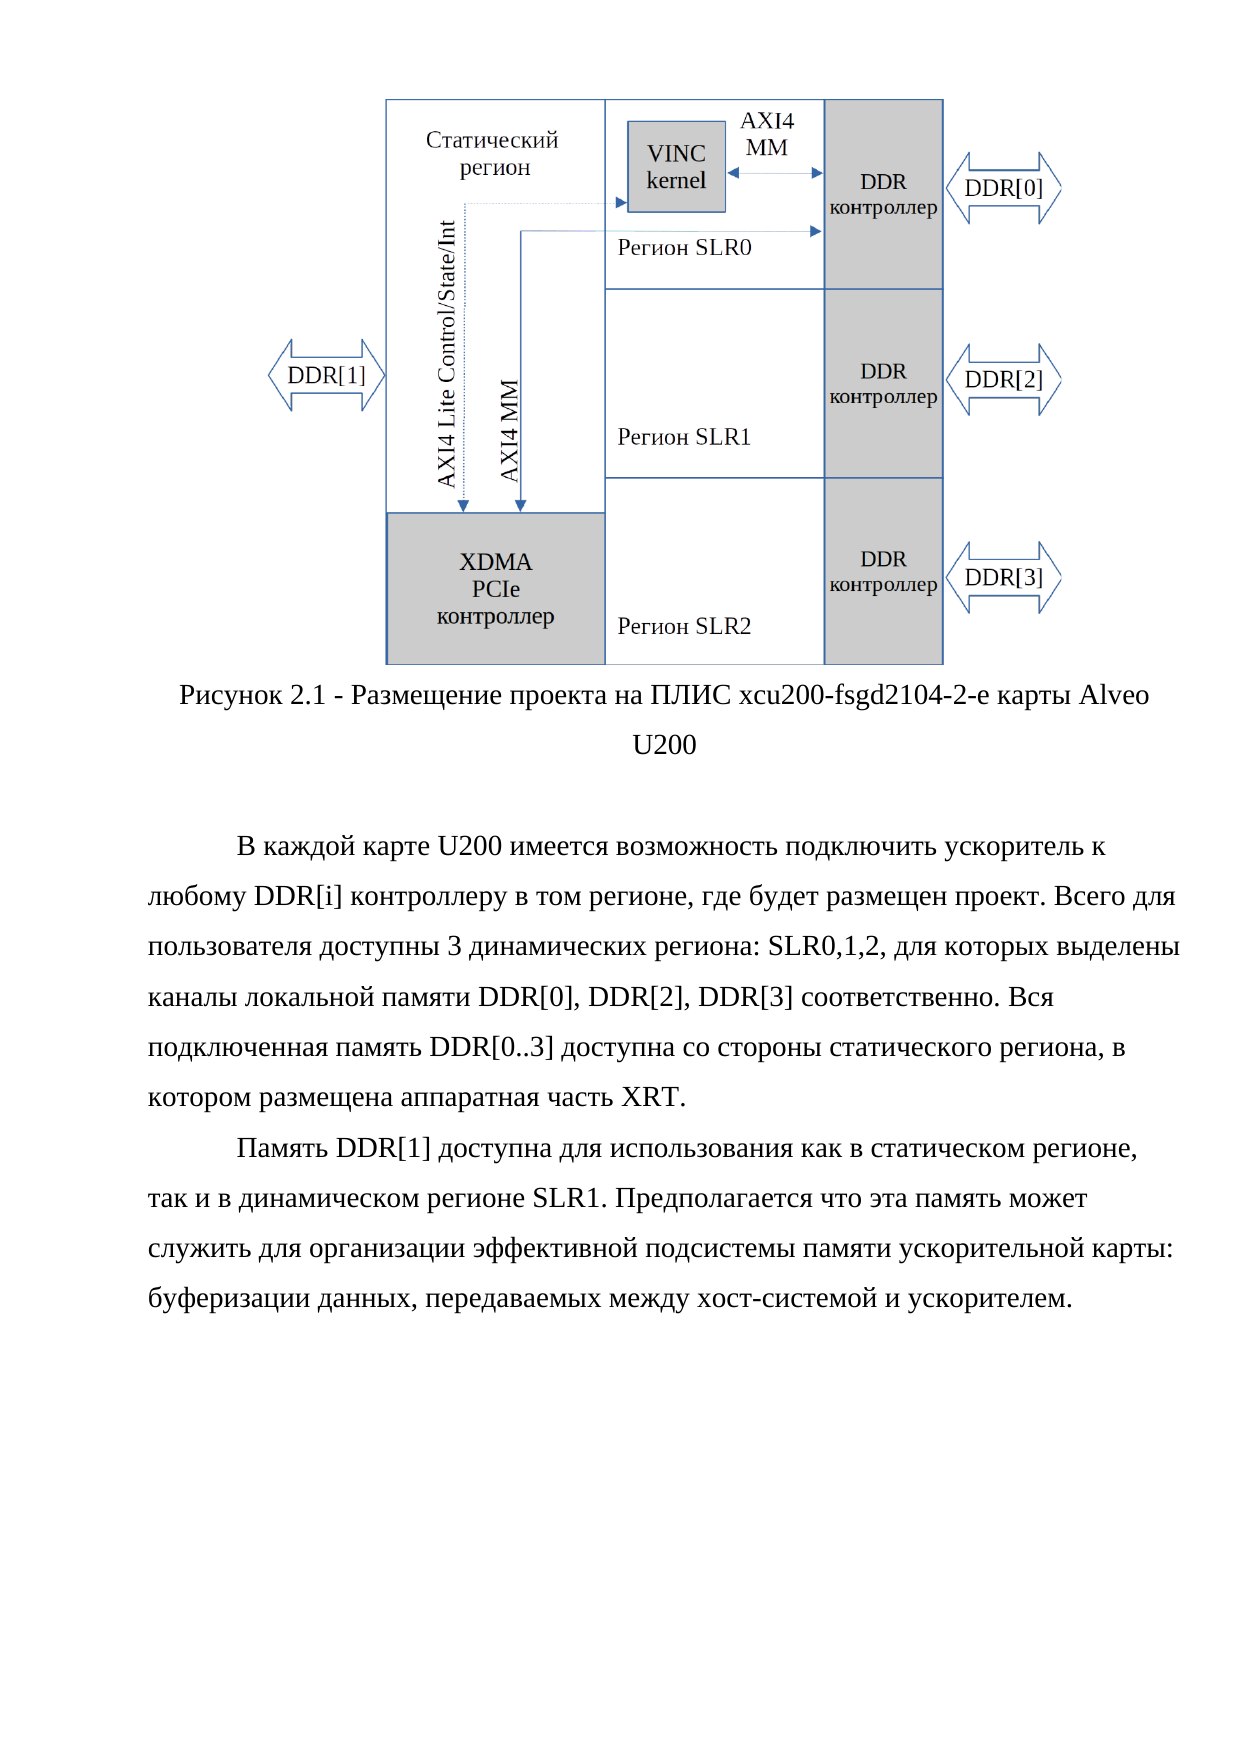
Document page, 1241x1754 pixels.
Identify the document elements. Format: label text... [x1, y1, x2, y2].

picture [267, 99, 1062, 665]
text Рисунок 2.1 - Размещение проекта на ПЛИС xcu200-fsgd2104-2-e карты Alveo U200 [148, 677, 1181, 761]
text Память DDR[1] доступна для использования как в статическом регионе, так и в динамическом регионе SLR1. Предполагается что эта память может служить для организации эффективной подсистемы памяти ускорительной карты: буферизации данных, передаваемых между хост-системой и ускорителем. [148, 1130, 1181, 1314]
text В каждой карте U200 имеется возможность подключить ускоритель к любому DDR[i] контроллеру в том регионе, где будет размещен проект. Всего для пользователя доступны 3 динамических региона: SLR0,1,2, для которых выделены каналы локальной памяти DDR[0], DDR[2], DDR[3] соответственно. Вся подключенная память DDR[0..3] доступна со стороны статического региона, в котором размещена аппаратная часть XRT. [148, 828, 1181, 1113]
